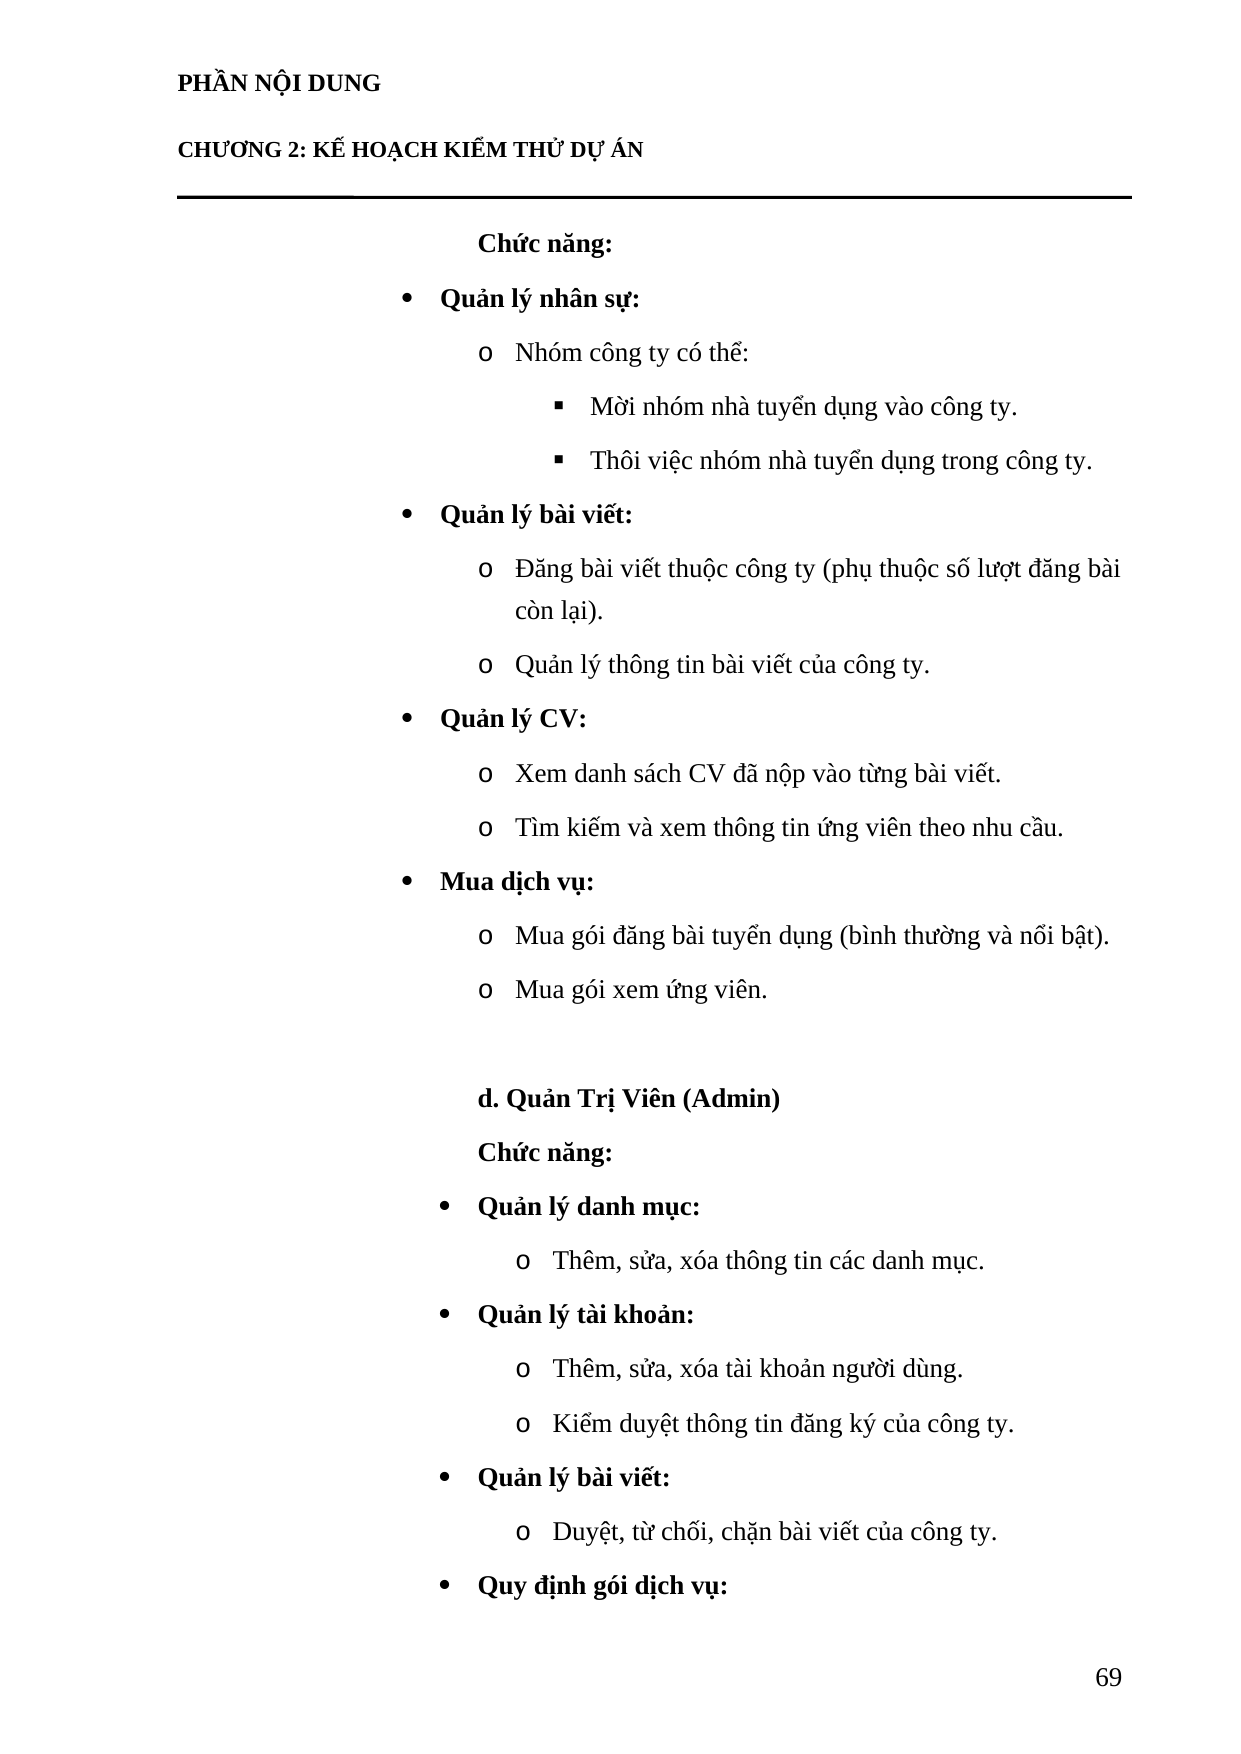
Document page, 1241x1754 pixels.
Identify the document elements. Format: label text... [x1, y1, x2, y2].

list Duyệt, từ chối, chặn bài viết của công ty. [515, 1507, 1122, 1549]
text Chức năng: [402, 1128, 1122, 1169]
list Quản lý tài khoản: [440, 1290, 1122, 1332]
list Thêm, sửa, xóa tài khoản người dùng. [515, 1344, 1122, 1386]
list Mời nhóm nhà tuyển dụng vào công ty. [552, 382, 1122, 424]
list Quản lý danh mục: [440, 1182, 1122, 1224]
list Quản lý bài viết: [440, 1453, 1122, 1494]
list Mua gói đăng bài tuyển dụng (bình thường và nổi bật). [477, 911, 1122, 953]
list Mua gói xem ứng viên. [477, 965, 1122, 1007]
list Quản lý thông tin bài viết của công ty. [477, 640, 1122, 682]
list Mua dịch vụ: [402, 857, 1122, 899]
list Xem danh sách CV đã nộp vào từng bài viết. [477, 749, 1122, 790]
text d. Quản Trị Viên (Admin) [402, 1074, 1122, 1115]
list Quy định gói dịch vụ: [440, 1561, 1122, 1603]
list Thôi việc nhóm nhà tuyển dụng trong công ty. [552, 436, 1122, 478]
list Thêm, sửa, xóa thông tin các danh mục. [515, 1236, 1122, 1278]
list Đăng bài viết thuộc công ty (phụ thuộc số lượt đăng bài còn lại). [477, 544, 1122, 628]
list Nhóm công ty có thể: [477, 328, 1122, 369]
text Chức năng: [402, 219, 1122, 261]
list Quản lý CV: [402, 694, 1122, 736]
list Quản lý bài viết: [402, 490, 1122, 532]
list Kiểm duyệt thông tin đăng ký của công ty. [515, 1399, 1122, 1440]
list Quản lý nhân sự: [402, 274, 1122, 315]
list Tìm kiếm và xem thông tin ứng viên theo nhu cầu. [477, 803, 1122, 844]
